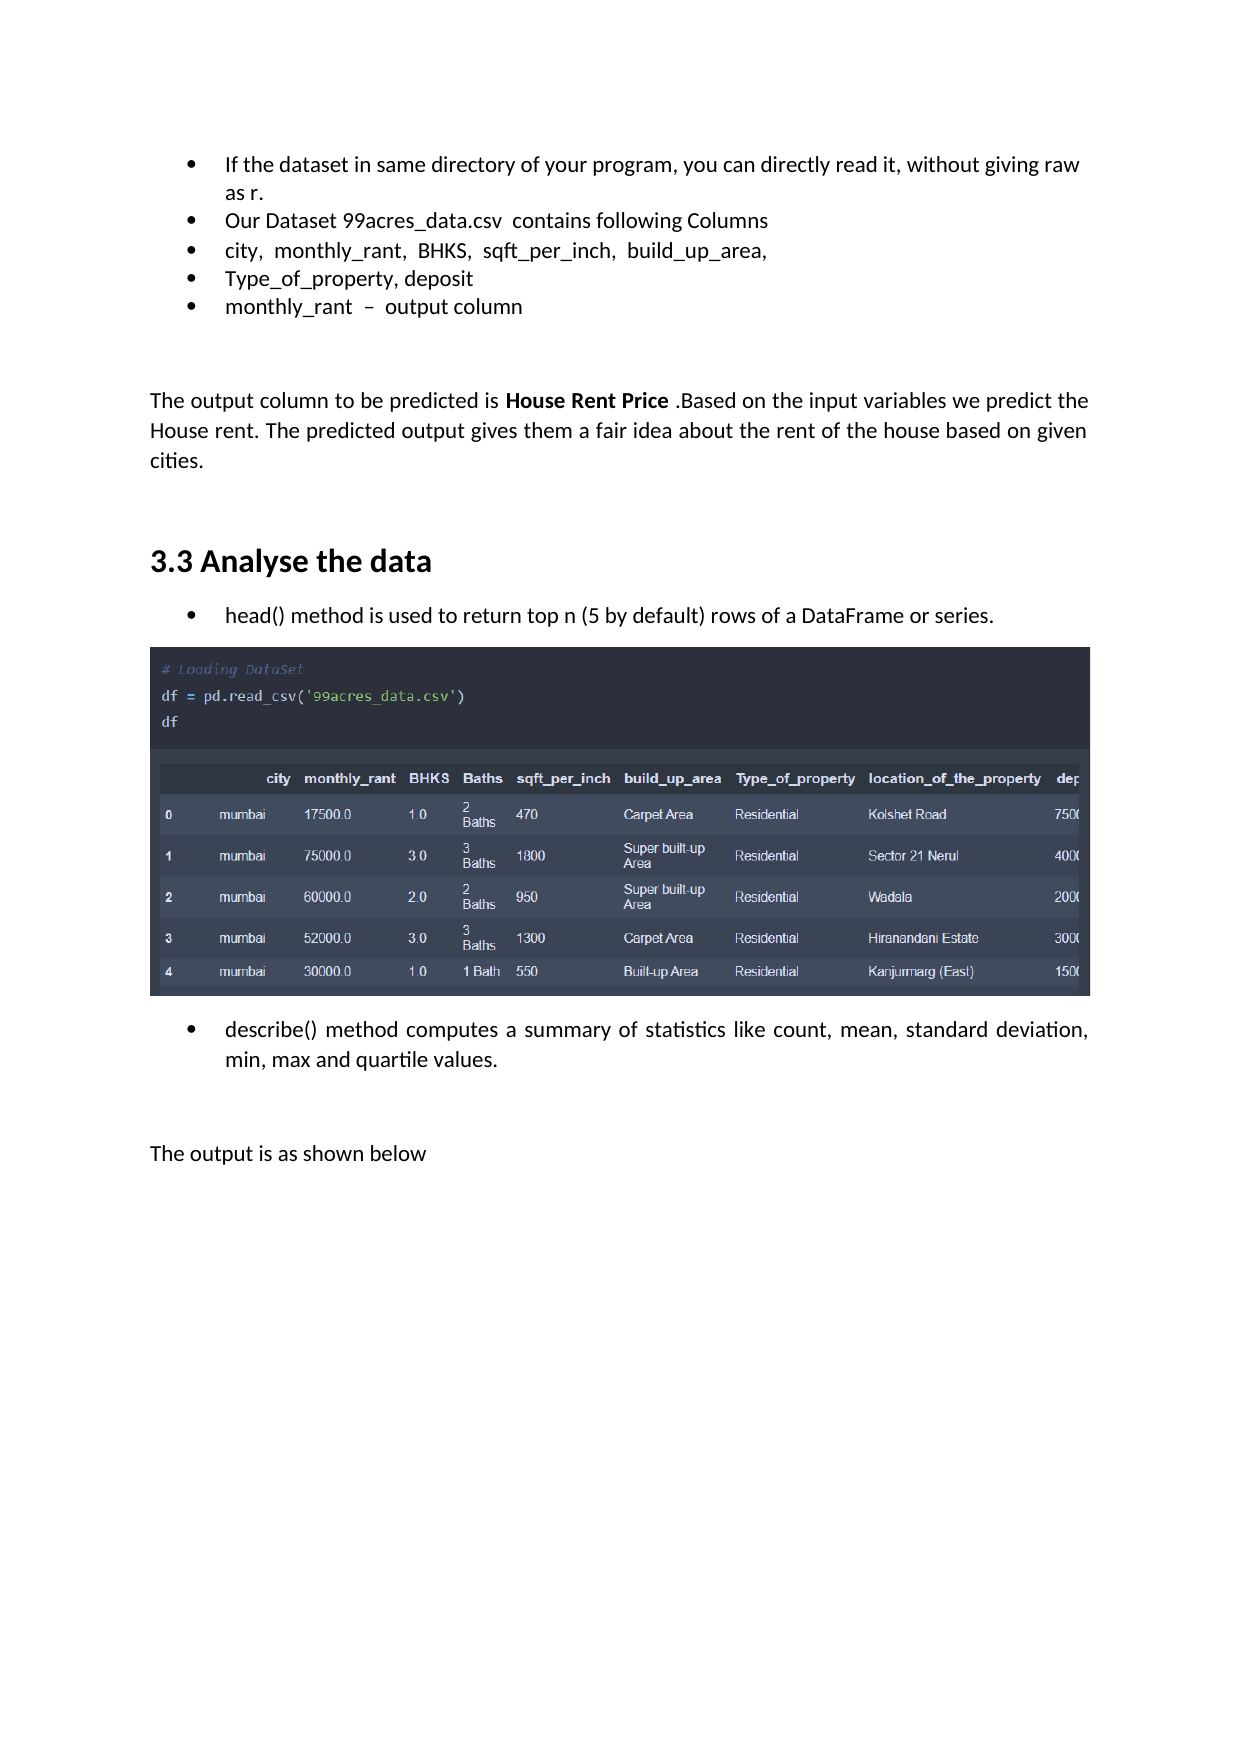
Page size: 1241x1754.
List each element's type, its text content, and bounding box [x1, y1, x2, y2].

list If the dataset in same directory of your program, you can directly read it, without giving raw as r. [187, 150, 1090, 206]
text 3.3 Analyse the data [150, 540, 1090, 581]
picture [150, 647, 1091, 996]
text The output is as shown below [150, 1139, 1090, 1167]
text The output column to be predicted is House Rent Price .Based on the input variables we predict the House rent. The predicted output gives them a fair idea about the rent of the house based on given cities. [150, 386, 1090, 474]
list describe() method computes a summary of statistics like count, mean, standard deviation, min, max and quartile values. [187, 1015, 1090, 1073]
list Our Dataset 99acres_data.csv contains following Columns [187, 206, 1090, 234]
list head() method is used to return top n (5 by default) rows of a DataFrame or series. [187, 601, 1090, 629]
list Type_of_property, deposit [187, 264, 1090, 292]
list city, monthly_rant, BHKS, sqft_per_inch, build_up_area, [187, 236, 1090, 264]
list monthly_rant – output column [187, 292, 1090, 320]
